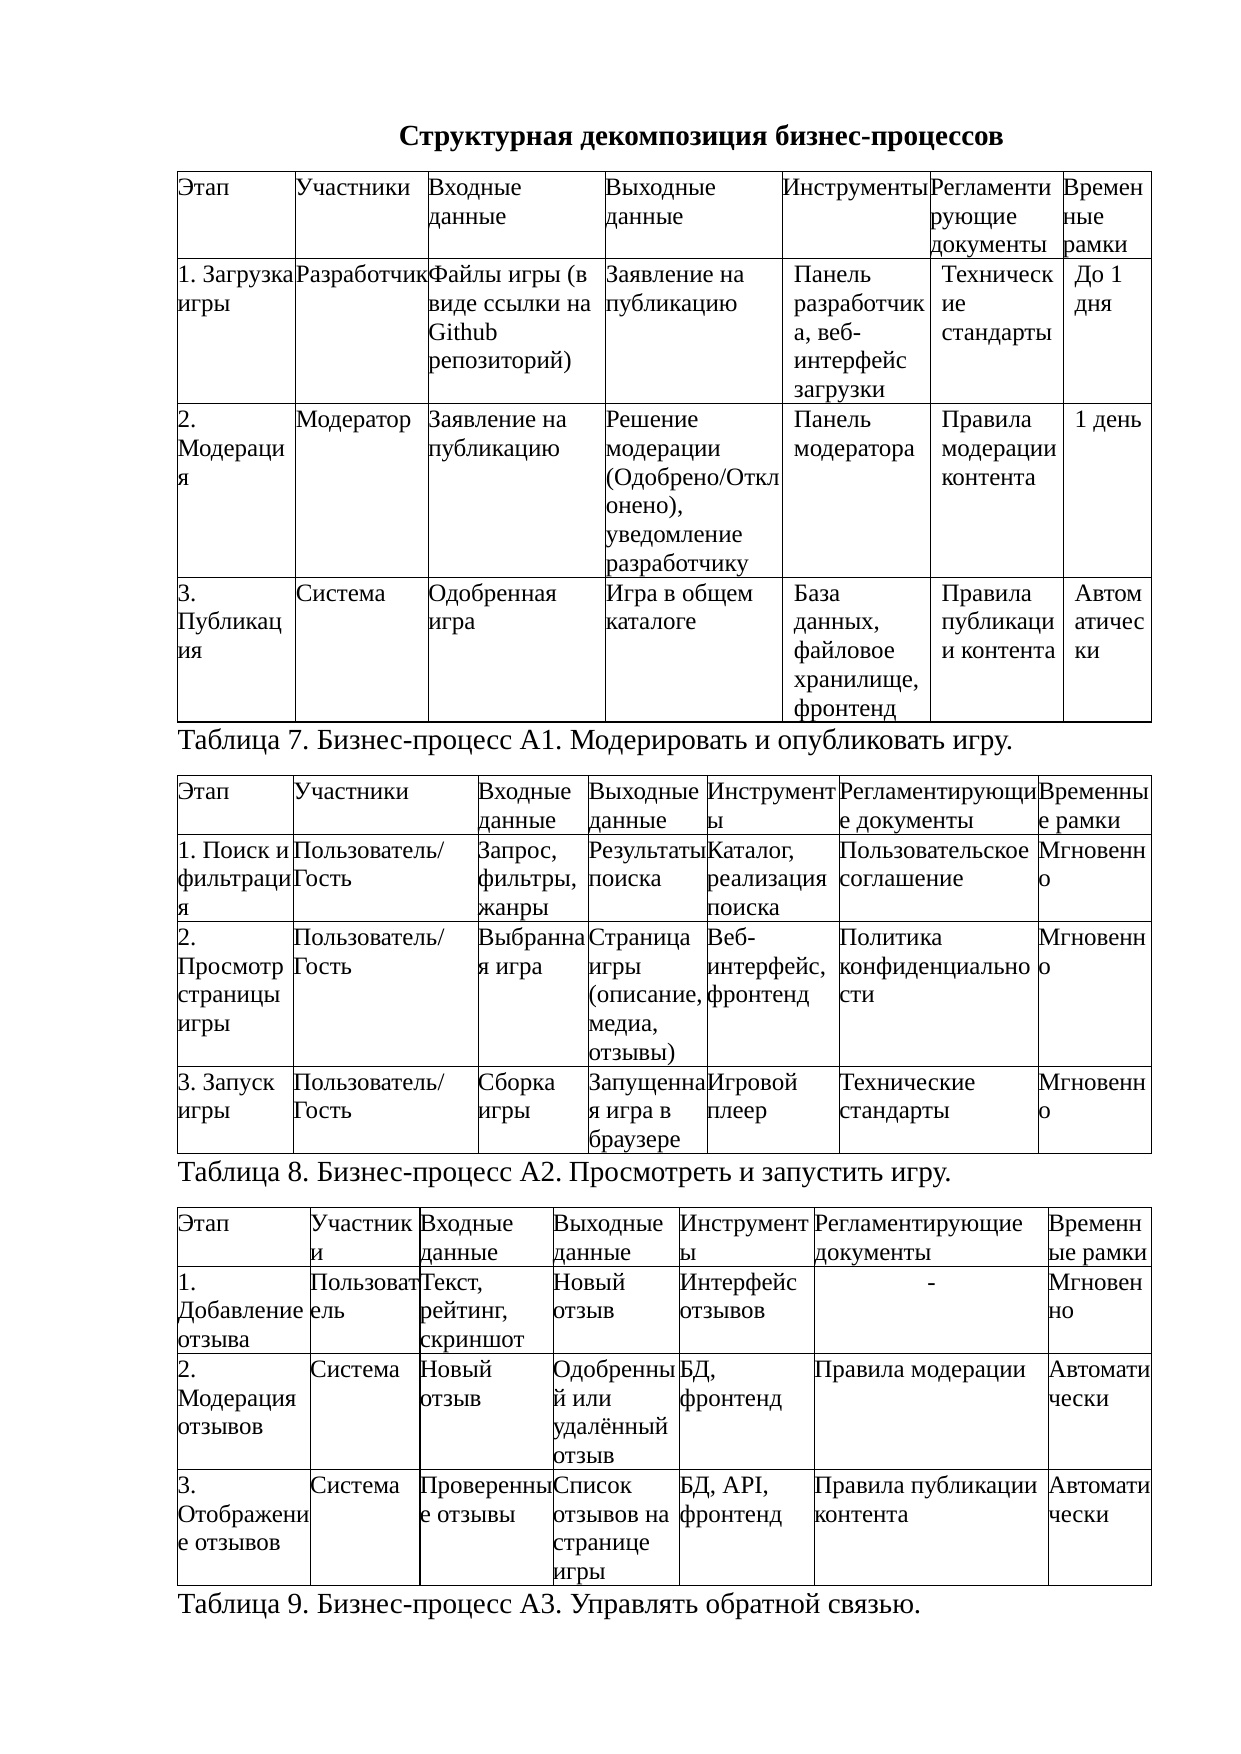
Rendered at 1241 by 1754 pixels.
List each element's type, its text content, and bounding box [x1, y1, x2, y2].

table_cell Система [296, 578, 428, 721]
table_header Инструменты [783, 172, 930, 258]
table_cell Игровой плеер [708, 1067, 839, 1153]
table_cell Разработчик [296, 259, 428, 403]
table_header Входные данные [479, 776, 588, 834]
table_cell Модератор [296, 404, 428, 577]
table_cell Пользователь [311, 1267, 419, 1353]
table_cell Правила модерации [815, 1354, 1048, 1469]
table_cell Система [311, 1470, 419, 1585]
table_cell Правила публикации контента [931, 578, 1063, 721]
table_cell Политика конфиденциальности [840, 922, 1038, 1066]
table_cell Система [311, 1354, 419, 1469]
table_cell 1. Поиск и фильтрация [178, 835, 293, 921]
table_header Инструменты [680, 1208, 814, 1266]
table_cell Новый отзыв [554, 1267, 679, 1353]
table_header Участники [311, 1208, 419, 1266]
table_cell Автоматически [1049, 1354, 1151, 1469]
table_cell Результаты поиска [589, 835, 707, 921]
table_cell Пользователь/Гость [294, 1067, 478, 1153]
table_header Выходные данные [589, 776, 707, 834]
text Таблица 9. Бизнес-процесс A3. Управлять обратной связью. [177, 1586, 1152, 1619]
table_cell Страница игры (описание, медиа, отзывы) [589, 922, 707, 1066]
table_cell До 1 дня [1064, 259, 1151, 403]
text Структурная декомпозиция бизнес-процессов [177, 118, 1152, 152]
table_cell Веб-интерфейс, фронтенд [708, 922, 839, 1066]
table_cell Правила модерации контента [931, 404, 1063, 577]
table_cell Выбранная игра [479, 922, 588, 1066]
table_header Участники [296, 172, 428, 258]
table_cell 2. Просмотр страницы игры [178, 922, 293, 1066]
table_cell БД, API, фронтенд [680, 1470, 814, 1585]
table_cell Автоматически [1049, 1470, 1151, 1585]
text Таблица 8. Бизнес-процесс A2. Просмотреть и запустить игру. [177, 1154, 1152, 1188]
table_header Временные рамки [1049, 1208, 1151, 1266]
table_header Инструменты [708, 776, 839, 834]
table_cell 2. Модерация [178, 404, 295, 577]
table_cell 3. Запуск игры [178, 1067, 293, 1153]
table_cell Технические стандарты [840, 1067, 1038, 1153]
table_cell Запущенная игра в браузере [589, 1067, 707, 1153]
table_header Входные данные [429, 172, 605, 258]
table_cell Мгновенно [1039, 922, 1151, 1066]
table_cell 3. Публикация [178, 578, 295, 721]
table_header Этап [178, 776, 293, 834]
table_cell Файлы игры (в виде ссылки на Github репозиторий) [429, 259, 605, 403]
table_cell Автоматически [1064, 578, 1151, 721]
table_cell БД, фронтенд [680, 1354, 814, 1469]
table_cell Панель разработчика, веб-интерфейс загрузки [783, 259, 930, 403]
table_header Выходные данные [606, 172, 782, 258]
table_cell Мгновенно [1049, 1267, 1151, 1353]
table_cell Пользовательское соглашение [840, 835, 1038, 921]
table_header Регламентирующие документы [815, 1208, 1048, 1266]
table_cell Интерфейс отзывов [680, 1267, 814, 1353]
table_header Временные рамки [1039, 776, 1151, 834]
table_header Этап [178, 172, 295, 258]
table_header Регламентирующие документы [840, 776, 1038, 834]
table_cell Решение модерации (Одобрено/Отклонено), уведомление разработчику [606, 404, 782, 577]
table_cell База данных, файловое хранилище, фронтенд [783, 578, 930, 721]
table_cell Заявление на публикацию [606, 259, 782, 403]
table_cell Игра в общем каталоге [606, 578, 782, 721]
table_cell Правила публикации контента [815, 1470, 1048, 1585]
table_cell Технические стандарты [931, 259, 1063, 403]
table_header Входные данные [421, 1208, 553, 1266]
table_cell Панель модератора [783, 404, 930, 577]
table_cell Новый отзыв [421, 1354, 553, 1469]
table_cell Проверенные отзывы [421, 1470, 553, 1585]
table_cell 1 день [1064, 404, 1151, 577]
table_header Регламентирующие документы [931, 172, 1063, 258]
table_cell Каталог, реализация поиска [708, 835, 839, 921]
table_cell Пользователь/Гость [294, 835, 478, 921]
table_cell 1. Добавление отзыва [178, 1267, 310, 1353]
table_cell Мгновенно [1039, 1067, 1151, 1153]
table_header Выходные данные [554, 1208, 679, 1266]
table_cell - [815, 1267, 1048, 1353]
table_cell Одобренная игра [429, 578, 605, 721]
table_cell Запрос, фильтры, жанры [479, 835, 588, 921]
text Таблица 7. Бизнес-процесс A1. Модерировать и опубликовать игру. [177, 723, 1152, 756]
table_header Временные рамки [1064, 172, 1151, 258]
table_cell Заявление на публикацию [429, 404, 605, 577]
table_cell 1. Загрузка игры [178, 259, 295, 403]
table_cell Текст, рейтинг, скриншот [421, 1267, 553, 1353]
table_cell Сборка игры [479, 1067, 588, 1153]
table_cell Список отзывов на странице игры [554, 1470, 679, 1585]
table_cell Пользователь/Гость [294, 922, 478, 1066]
table_cell 2. Модерация отзывов [178, 1354, 310, 1469]
table_header Участники [294, 776, 478, 834]
table_cell 3. Отображение отзывов [178, 1470, 310, 1585]
table_header Этап [178, 1208, 310, 1266]
table_cell Одобренный или удалённый отзыв [554, 1354, 679, 1469]
table_cell Мгновенно [1039, 835, 1151, 921]
